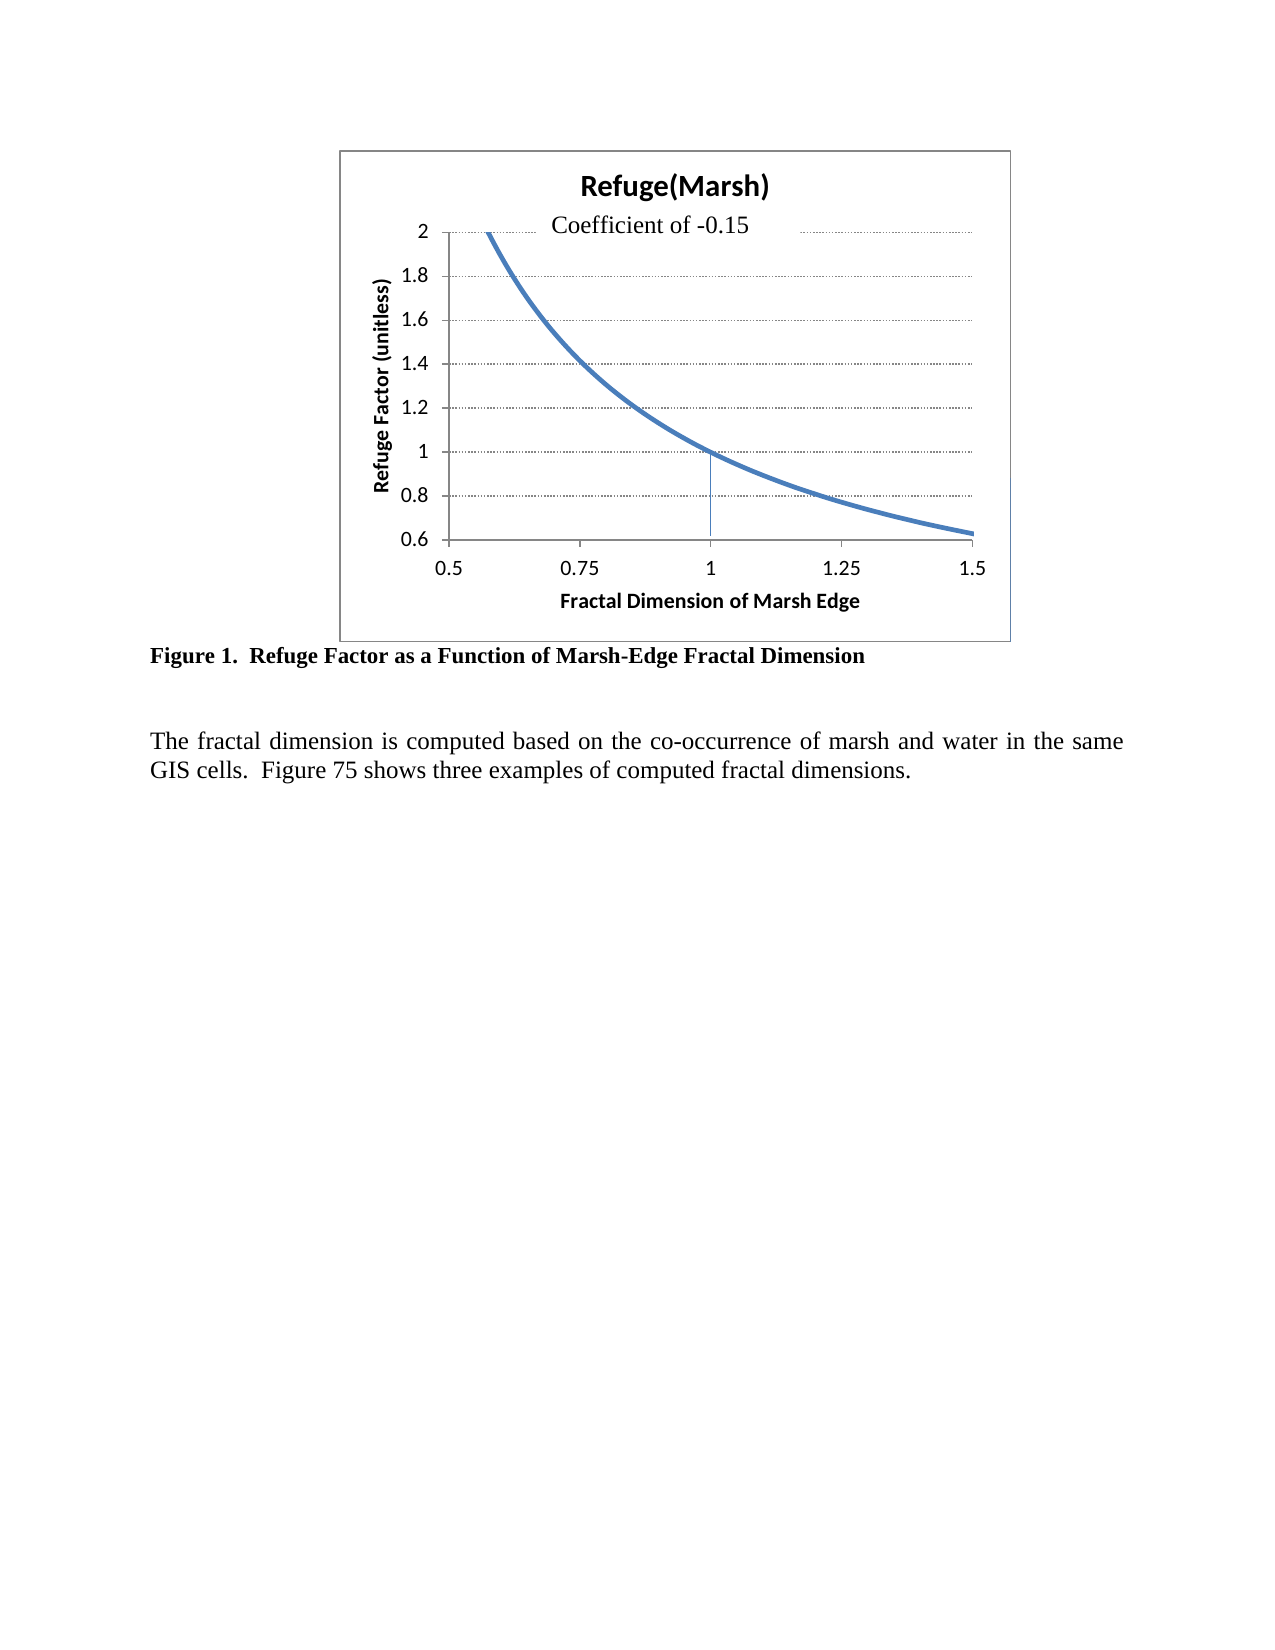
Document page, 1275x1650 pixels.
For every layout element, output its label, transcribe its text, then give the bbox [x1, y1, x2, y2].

text Figure 1. Refuge Factor as a Function of Marsh-Edge Fractal Dimension [150, 642, 1125, 668]
text The fractal dimension is computed based on the co-occurrence of marsh and water in the same GIS cells. Figure 75 shows three examples of computed fractal dimensions. [150, 726, 1125, 783]
